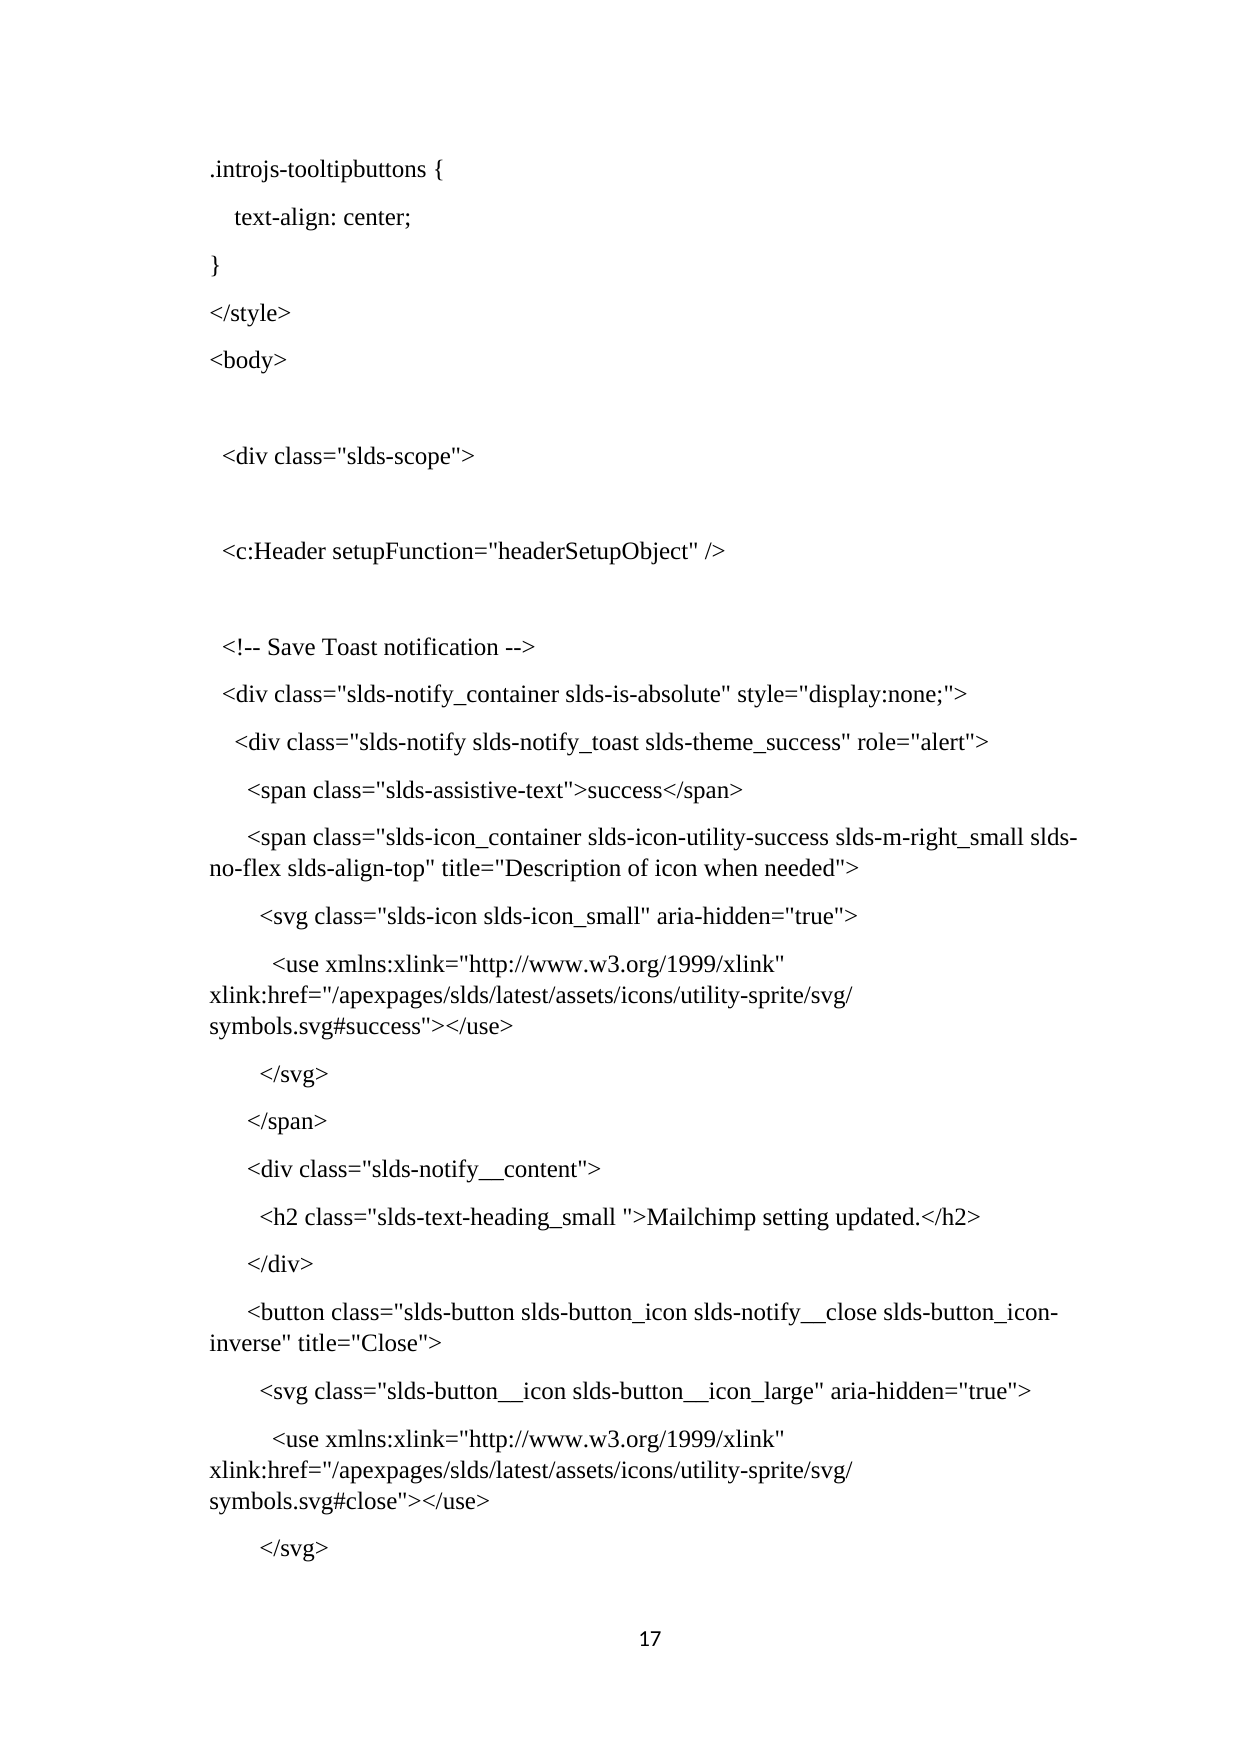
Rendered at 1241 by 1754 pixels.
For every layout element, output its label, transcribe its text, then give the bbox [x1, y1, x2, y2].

text } [209, 250, 1090, 279]
text <span class="slds-icon_container slds-icon-utility-success slds-m-right_small slds-no-flex slds-align-top" title="Description of icon when needed"> [209, 822, 1090, 882]
text <use xmlns:xlink="http://www.w3.org/1999/xlink" xlink:href="/apexpages/slds/latest/assets/icons/utility-sprite/svg/symbols.svg#close"></use> [209, 1424, 1090, 1514]
text </style> [209, 298, 1090, 326]
text <svg class="slds-button__icon slds-button__icon_large" aria-hidden="true"> [209, 1376, 1090, 1405]
text <use xmlns:xlink="http://www.w3.org/1999/xlink" xlink:href="/apexpages/slds/latest/assets/icons/utility-sprite/svg/symbols.svg#success"></use> [209, 949, 1090, 1040]
text </span> [209, 1106, 1090, 1135]
text <body> [209, 345, 1090, 374]
text text-align: center; [209, 202, 1090, 231]
text <div class="slds-scope"> [209, 441, 1090, 469]
text </svg> [209, 1533, 1090, 1562]
text <!-- Save Toast notification --> [209, 632, 1090, 660]
text <div class="slds-notify slds-notify_toast slds-theme_success" role="alert"> [209, 727, 1090, 756]
text <h2 class="slds-text-heading_small ">Mailchimp setting updated.</h2> [209, 1202, 1090, 1231]
text <div class="slds-notify__content"> [209, 1154, 1090, 1183]
text <c:Header setupFunction="headerSetupObject" /> [209, 536, 1090, 565]
text </div> [209, 1249, 1090, 1278]
text </svg> [209, 1059, 1090, 1087]
text .introjs-tooltipbuttons { [209, 154, 1090, 183]
text <svg class="slds-icon slds-icon_small" aria-hidden="true"> [209, 901, 1090, 930]
text <span class="slds-assistive-text">success</span> [209, 775, 1090, 803]
text <div class="slds-notify_container slds-is-absolute" style="display:none;"> [209, 679, 1090, 708]
text <button class="slds-button slds-button_icon slds-notify__close slds-button_icon-inverse" title="Close"> [209, 1297, 1090, 1357]
